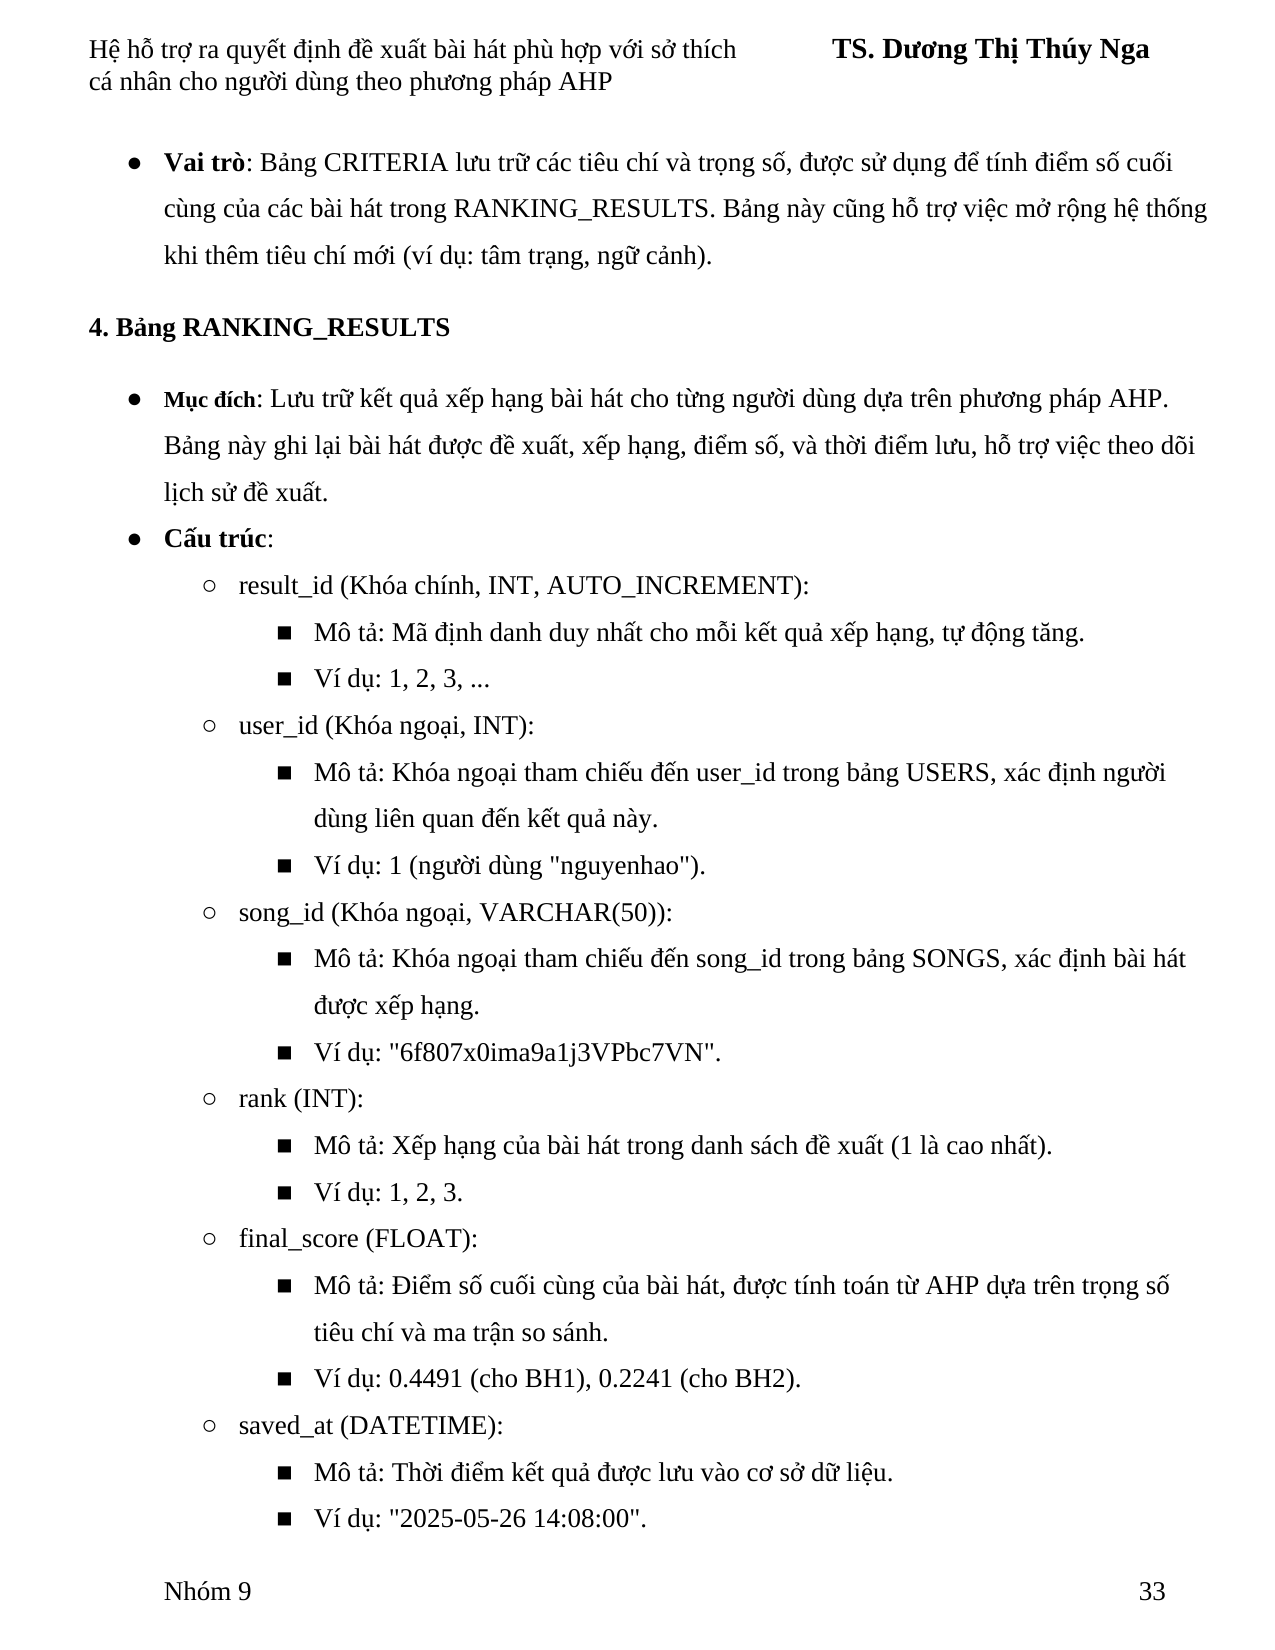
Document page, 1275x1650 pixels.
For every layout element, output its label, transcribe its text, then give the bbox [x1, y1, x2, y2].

list Mô tả: Khóa ngoại tham chiếu đến song_id trong bảng SONGS, xác định bài hát được xếp hạng. [276, 942, 1216, 1020]
list Mục đích: Lưu trữ kết quả xếp hạng bài hát cho từng người dùng dựa trên phương pháp AHP. Bảng này ghi lại bài hát được đề xuất, xếp hạng, điểm số, và thời điểm lưu, hỗ trợ việc theo dõi lịch sử đề xuất. [126, 382, 1216, 507]
list result_id (Khóa chính, INT, AUTO_INCREMENT): [201, 569, 1216, 600]
list Ví dụ: "6f807x0ima9a1j3VPbc7VN". [276, 1036, 1216, 1067]
list Cấu trúc: [126, 522, 1216, 554]
list Ví dụ: 1, 2, 3. [276, 1176, 1216, 1207]
list Mô tả: Thời điểm kết quả được lưu vào cơ sở dữ liệu. [276, 1456, 1216, 1487]
list Mô tả: Điểm số cuối cùng của bài hát, được tính toán từ AHP dựa trên trọng số tiêu chí và ma trận so sánh. [276, 1269, 1216, 1347]
list Ví dụ: 1, 2, 3, ... [276, 662, 1216, 694]
list saved_at (DATETIME): [201, 1409, 1216, 1440]
list song_id (Khóa ngoại, VARCHAR(50)): [201, 896, 1216, 927]
list Mô tả: Khóa ngoại tham chiếu đến user_id trong bảng USERS, xác định người dùng liên quan đến kết quả này. [276, 756, 1216, 834]
list Ví dụ: 0.4491 (cho BH1), 0.2241 (cho BH2). [276, 1362, 1216, 1394]
list user_id (Khóa ngoại, INT): [201, 709, 1216, 740]
text 4. Bảng RANKING_RESULTS [88, 311, 1216, 342]
list Mô tả: Mã định danh duy nhất cho mỗi kết quả xếp hạng, tự động tăng. [276, 616, 1216, 647]
list Ví dụ: 1 (người dùng "nguyenhao"). [276, 849, 1216, 880]
list Mô tả: Xếp hạng của bài hát trong danh sách đề xuất (1 là cao nhất). [276, 1129, 1216, 1160]
list final_score (FLOAT): [201, 1222, 1216, 1254]
list Vai trò: Bảng CRITERIA lưu trữ các tiêu chí và trọng số, được sử dụng để tính điểm số cuối cùng của các bài hát trong RANKING_RESULTS. Bảng này cũng hỗ trợ việc mở rộng hệ thống khi thêm tiêu chí mới (ví dụ: tâm trạng, ngữ cảnh). [126, 146, 1216, 270]
list Ví dụ: "2025-05-26 14:08:00". [276, 1502, 1216, 1534]
list rank (INT): [201, 1082, 1216, 1114]
